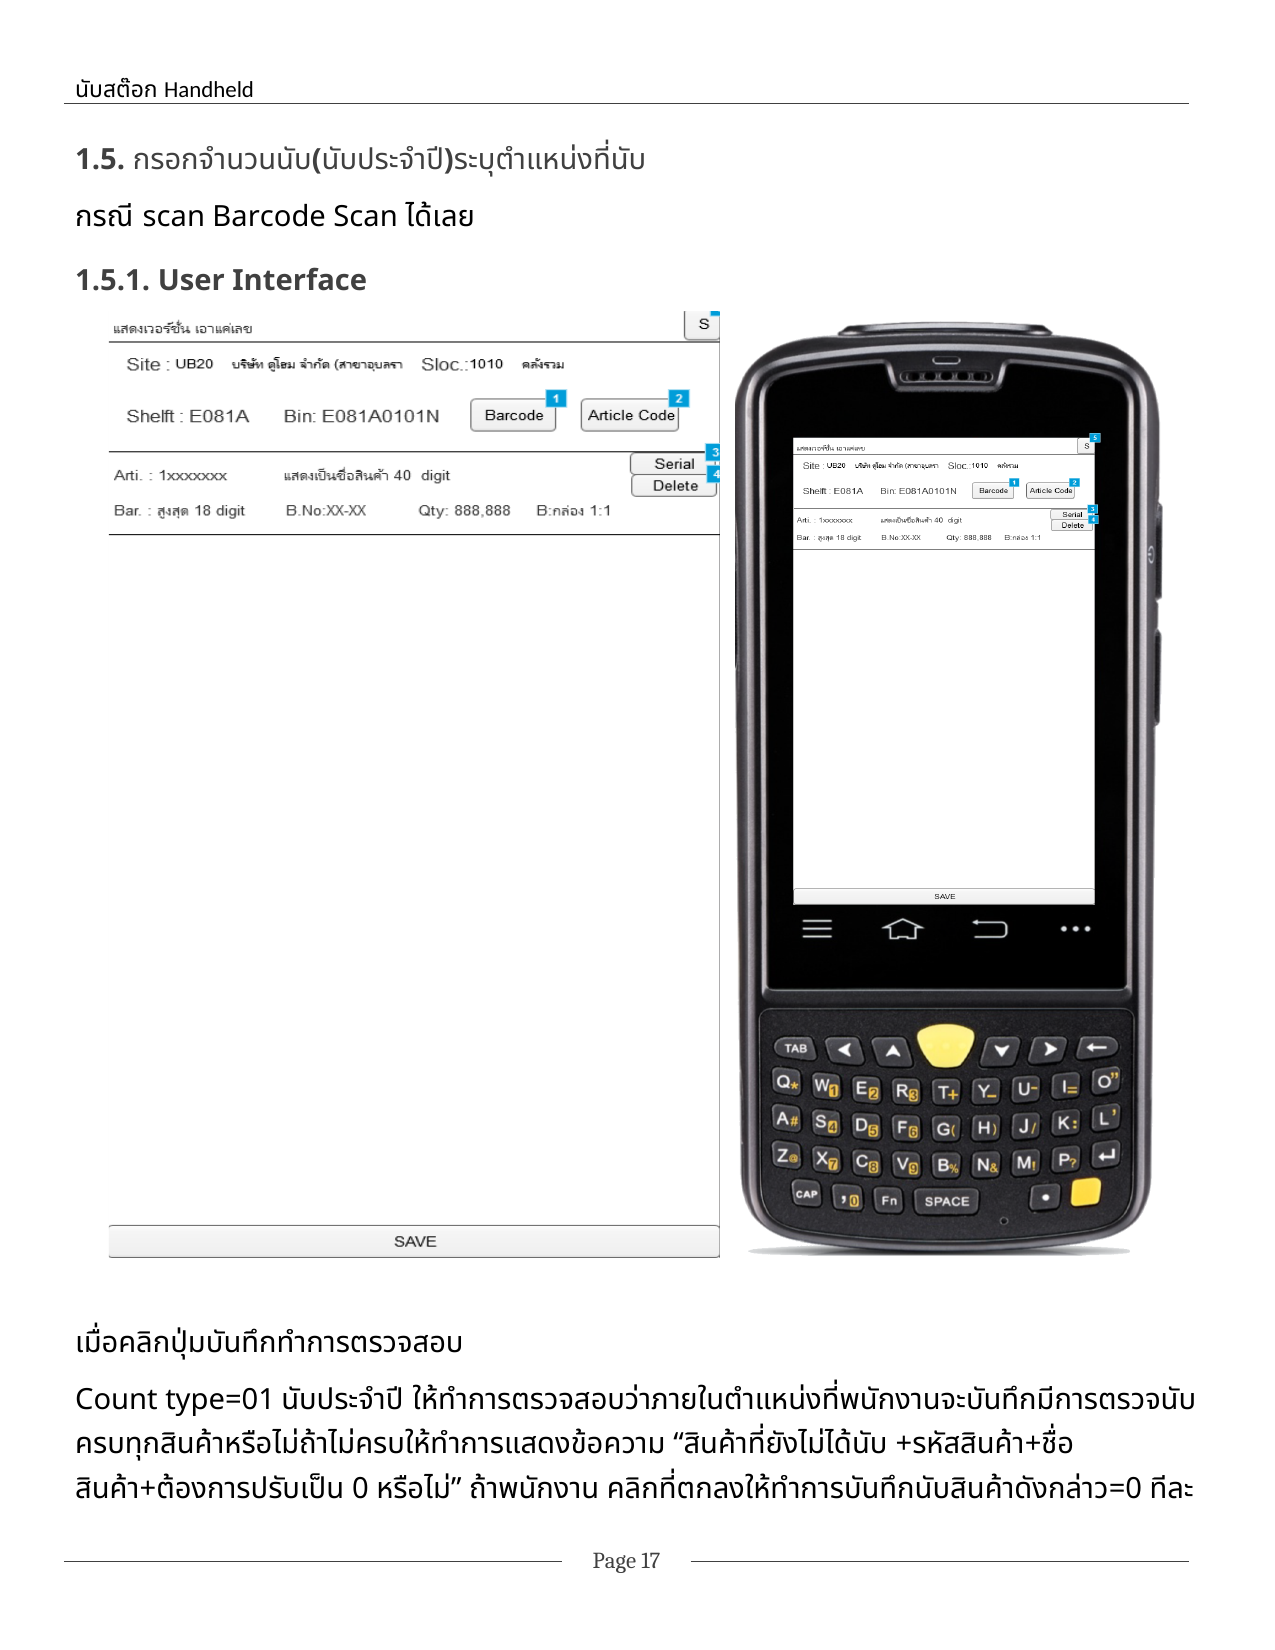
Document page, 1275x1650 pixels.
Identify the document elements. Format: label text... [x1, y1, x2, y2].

text เมื่อคลิกปุ่มบันทึกทำการตรวจสอบ [75, 1322, 1200, 1366]
picture [108, 311, 720, 1258]
picture [735, 319, 1167, 1258]
subtitle User Interface [75, 260, 1200, 299]
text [75, 1378, 1200, 1511]
subtitle กรอกจำนวนนับ(นับประจำปี)ระบุตำแหน่งที่นับ [75, 138, 1200, 182]
text กรณี scan Barcode Scan ได้เลย [75, 195, 1200, 235]
picture [714, 449, 720, 456]
